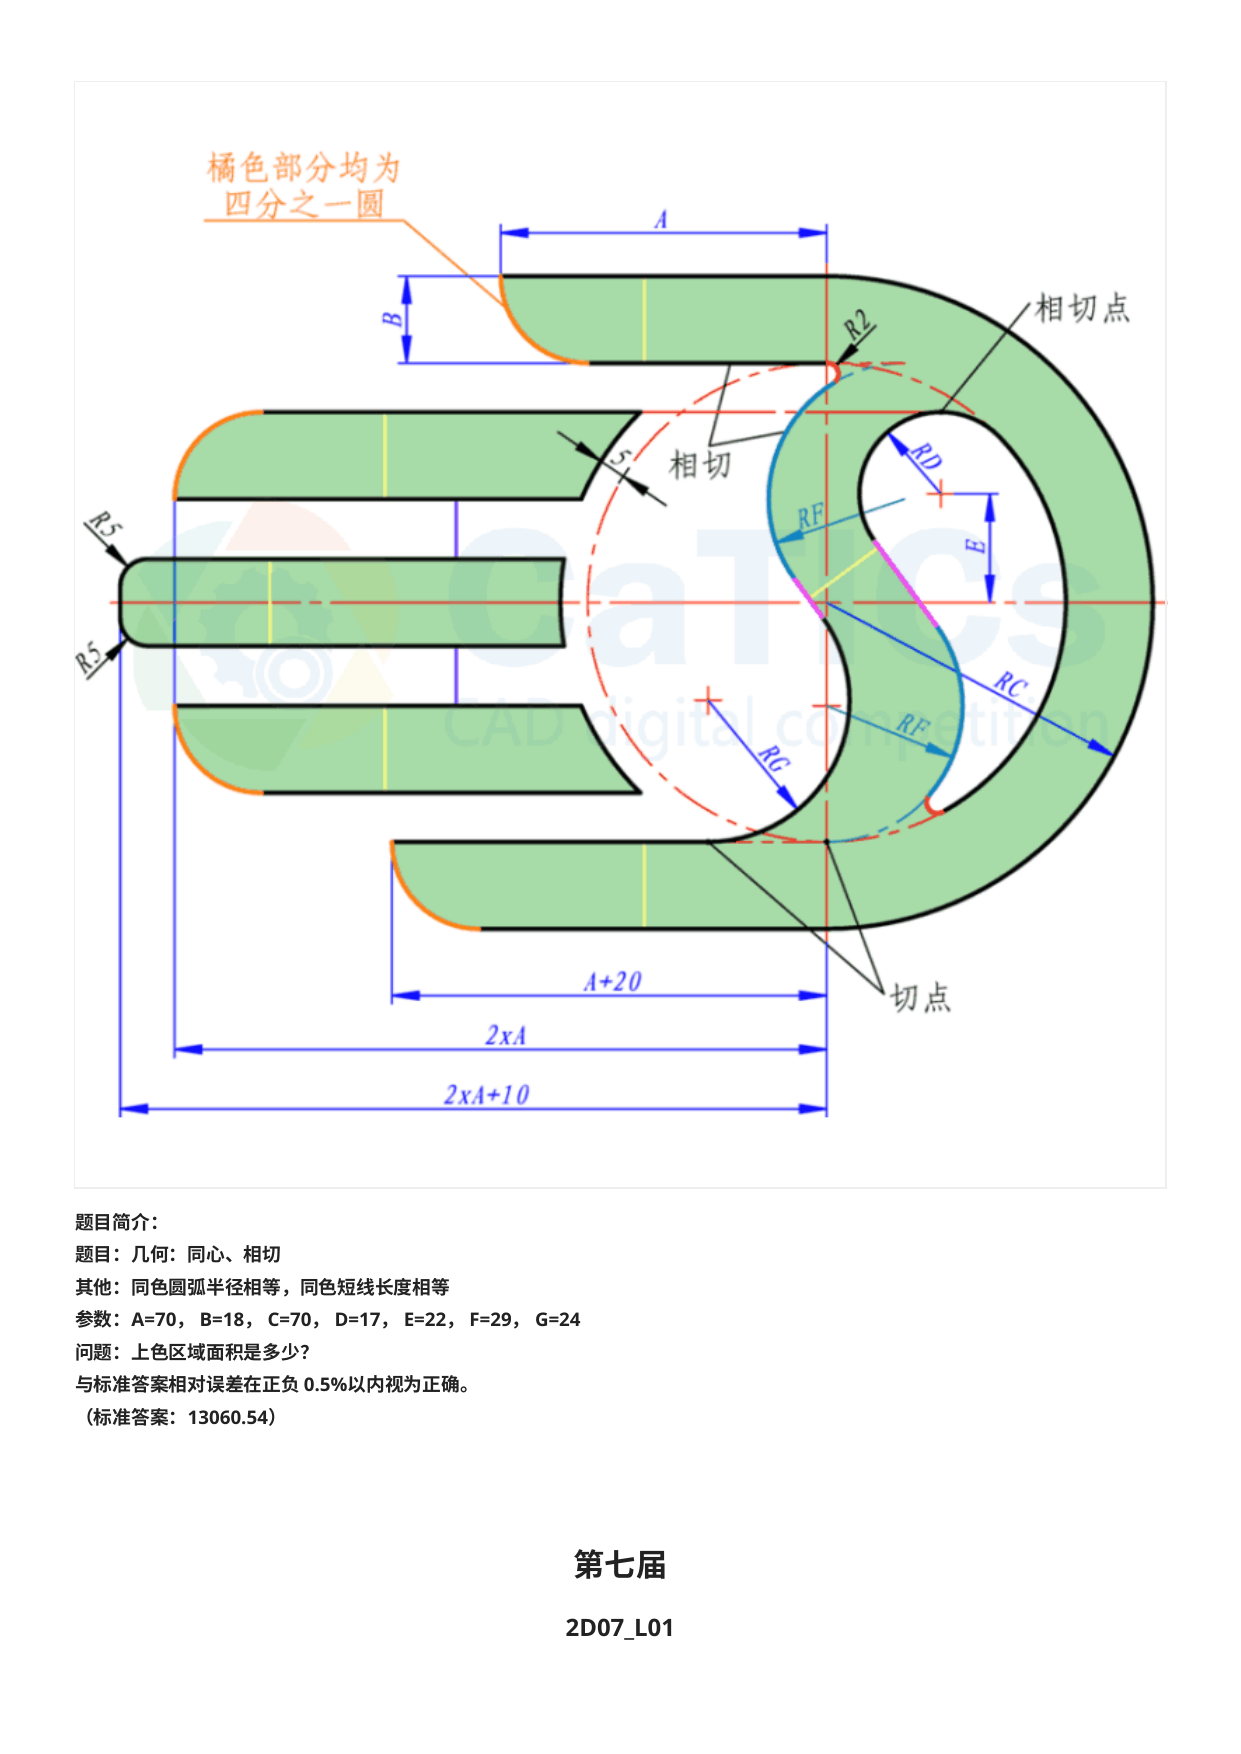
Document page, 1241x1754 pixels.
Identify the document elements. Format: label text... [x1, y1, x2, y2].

text 2D07_L01 [75, 1595, 1165, 1660]
text 第七届 [75, 1530, 1165, 1595]
text 题目简介： [75, 1205, 1165, 1237]
text 题目：几何：同心、相切 其他：同色圆弧半径相等，同色短线长度相等 [75, 1237, 1165, 1302]
text 与标准答案相对误差在正负0.5%以内视为正确。 [75, 1367, 1165, 1400]
text （标准答案：13060.54） [75, 1400, 1165, 1432]
picture [75, 88, 1165, 1182]
text 问题：上色区域面积是多少？ [75, 1335, 1165, 1367]
text 参数：A=70， B=18， C=70， D=17， E=22， F=29， G=24 [75, 1302, 1165, 1335]
